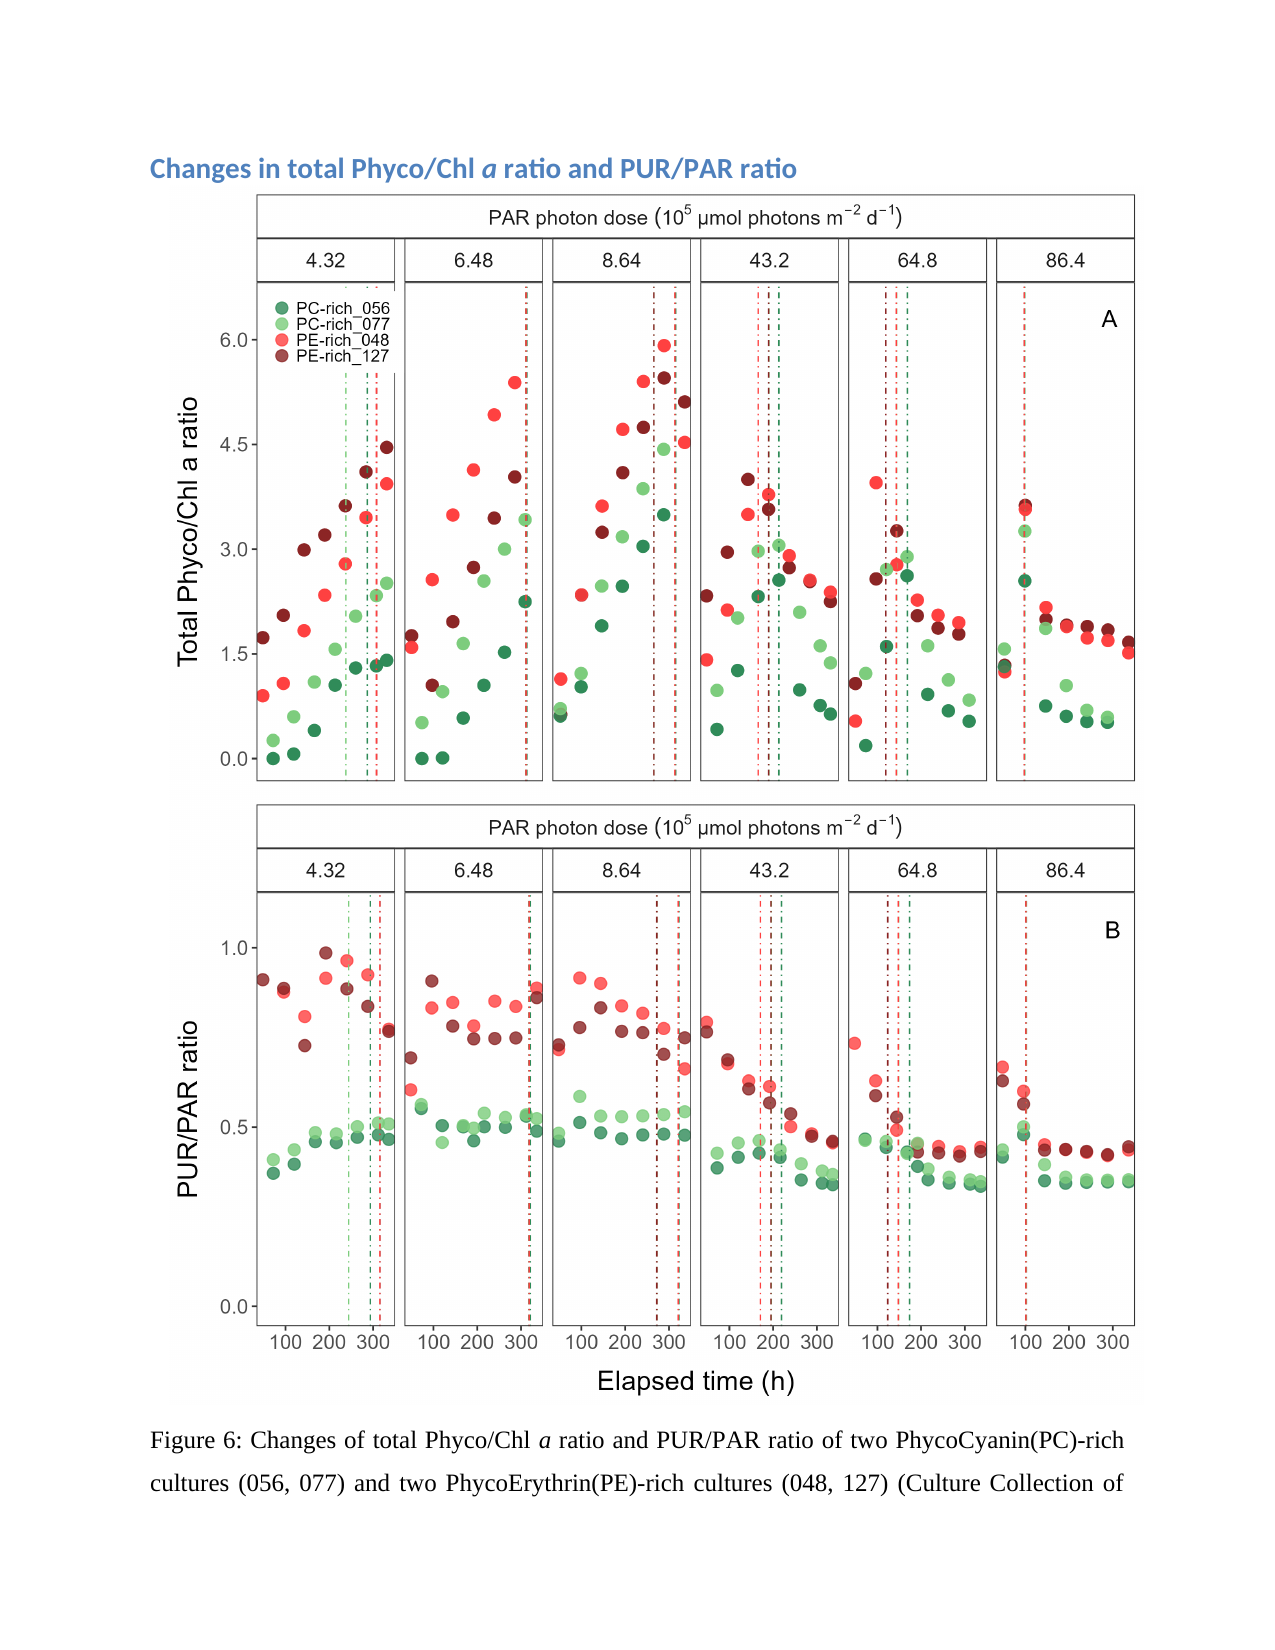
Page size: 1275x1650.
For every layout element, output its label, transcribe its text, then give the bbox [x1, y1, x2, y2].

subtitle Changes in total Phyco/Chl a ratio and PUR/PAR ratio [150, 150, 1125, 186]
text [150, 1425, 1125, 1497]
picture [168, 185, 1144, 1405]
